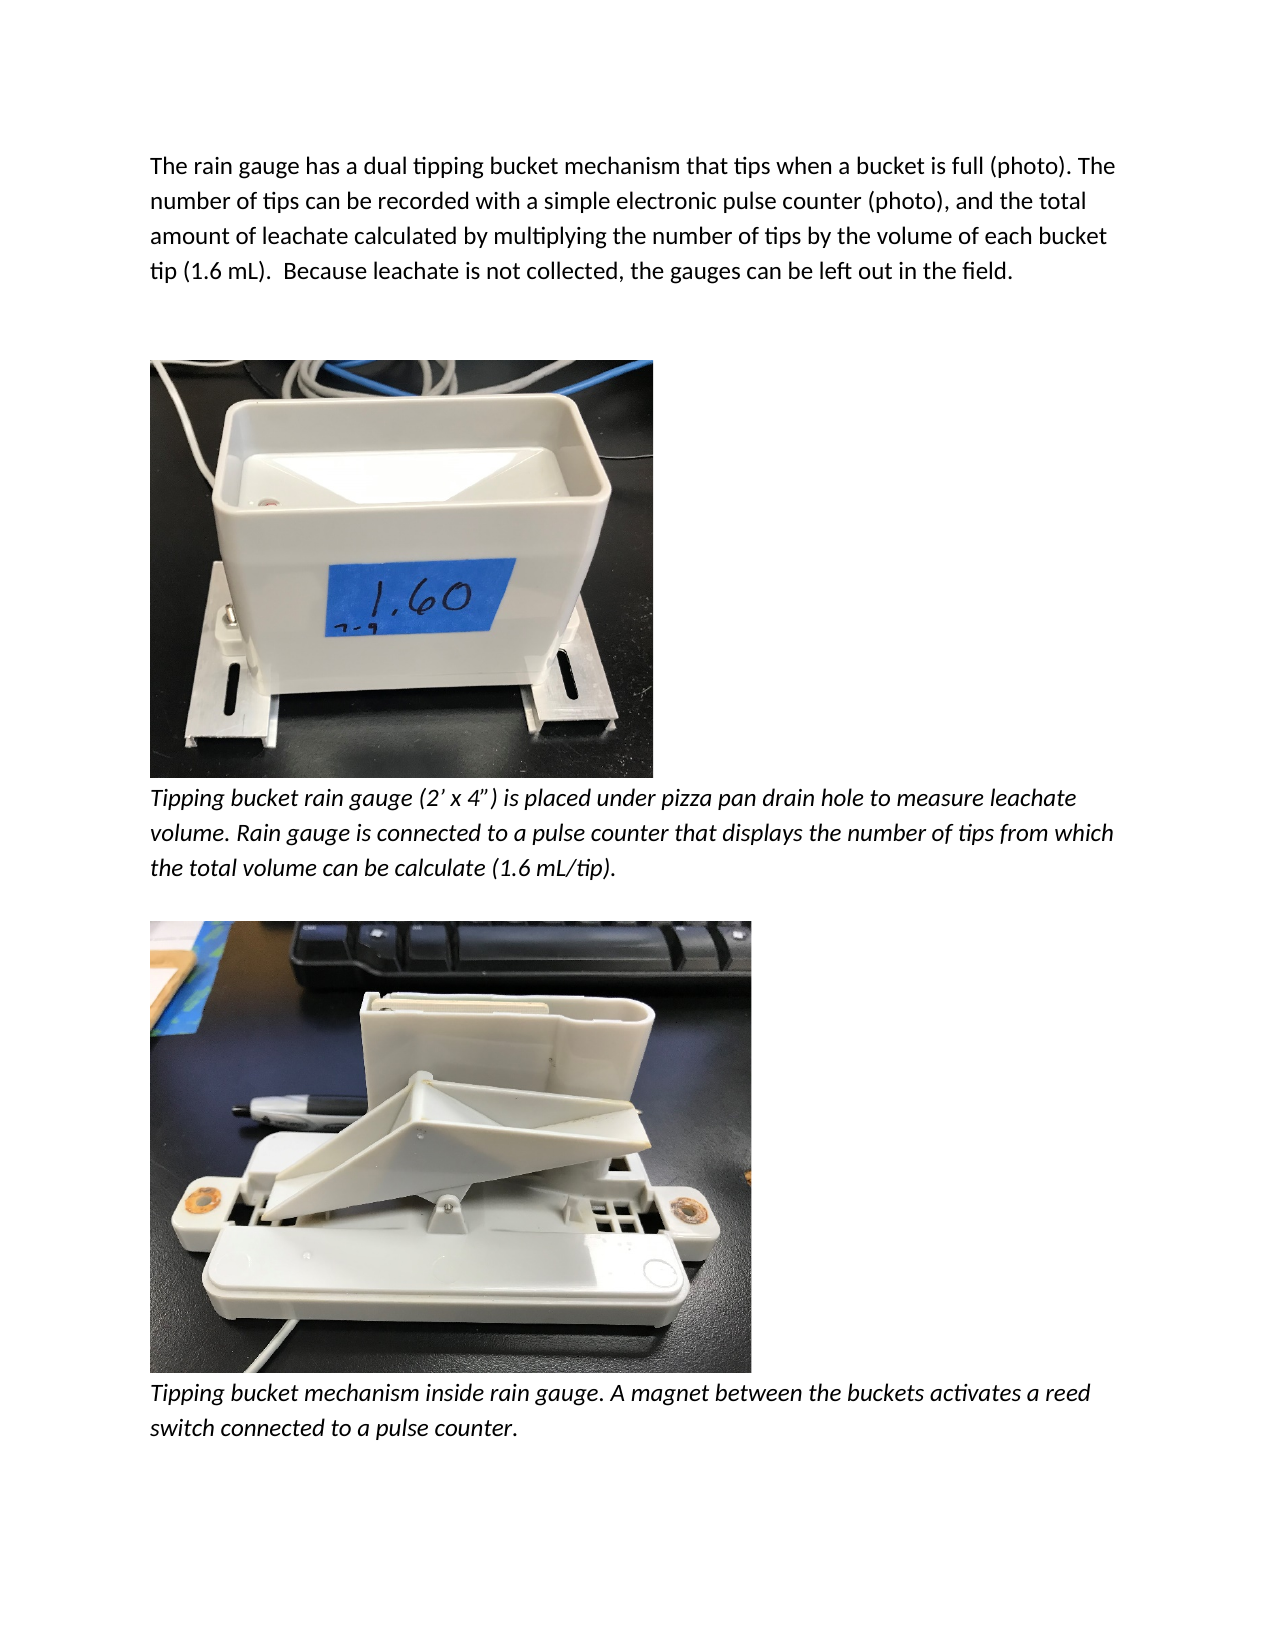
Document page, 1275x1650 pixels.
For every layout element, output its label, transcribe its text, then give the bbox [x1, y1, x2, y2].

picture [150, 360, 654, 778]
text Tipping bucket rain gauge (2’ x 4”) is placed under pizza pan drain hole to measure leachate volume. Rain gauge is connected to a pulse counter that displays the number of tips from which the total volume can be calculate (1.6 mL/tip). [150, 782, 1125, 882]
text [150, 150, 1125, 286]
picture [150, 921, 752, 1373]
text Tipping bucket mechanism inside rain gauge. A magnet between the buckets activates a reed switch connected to a pulse counter. [150, 1377, 1125, 1442]
